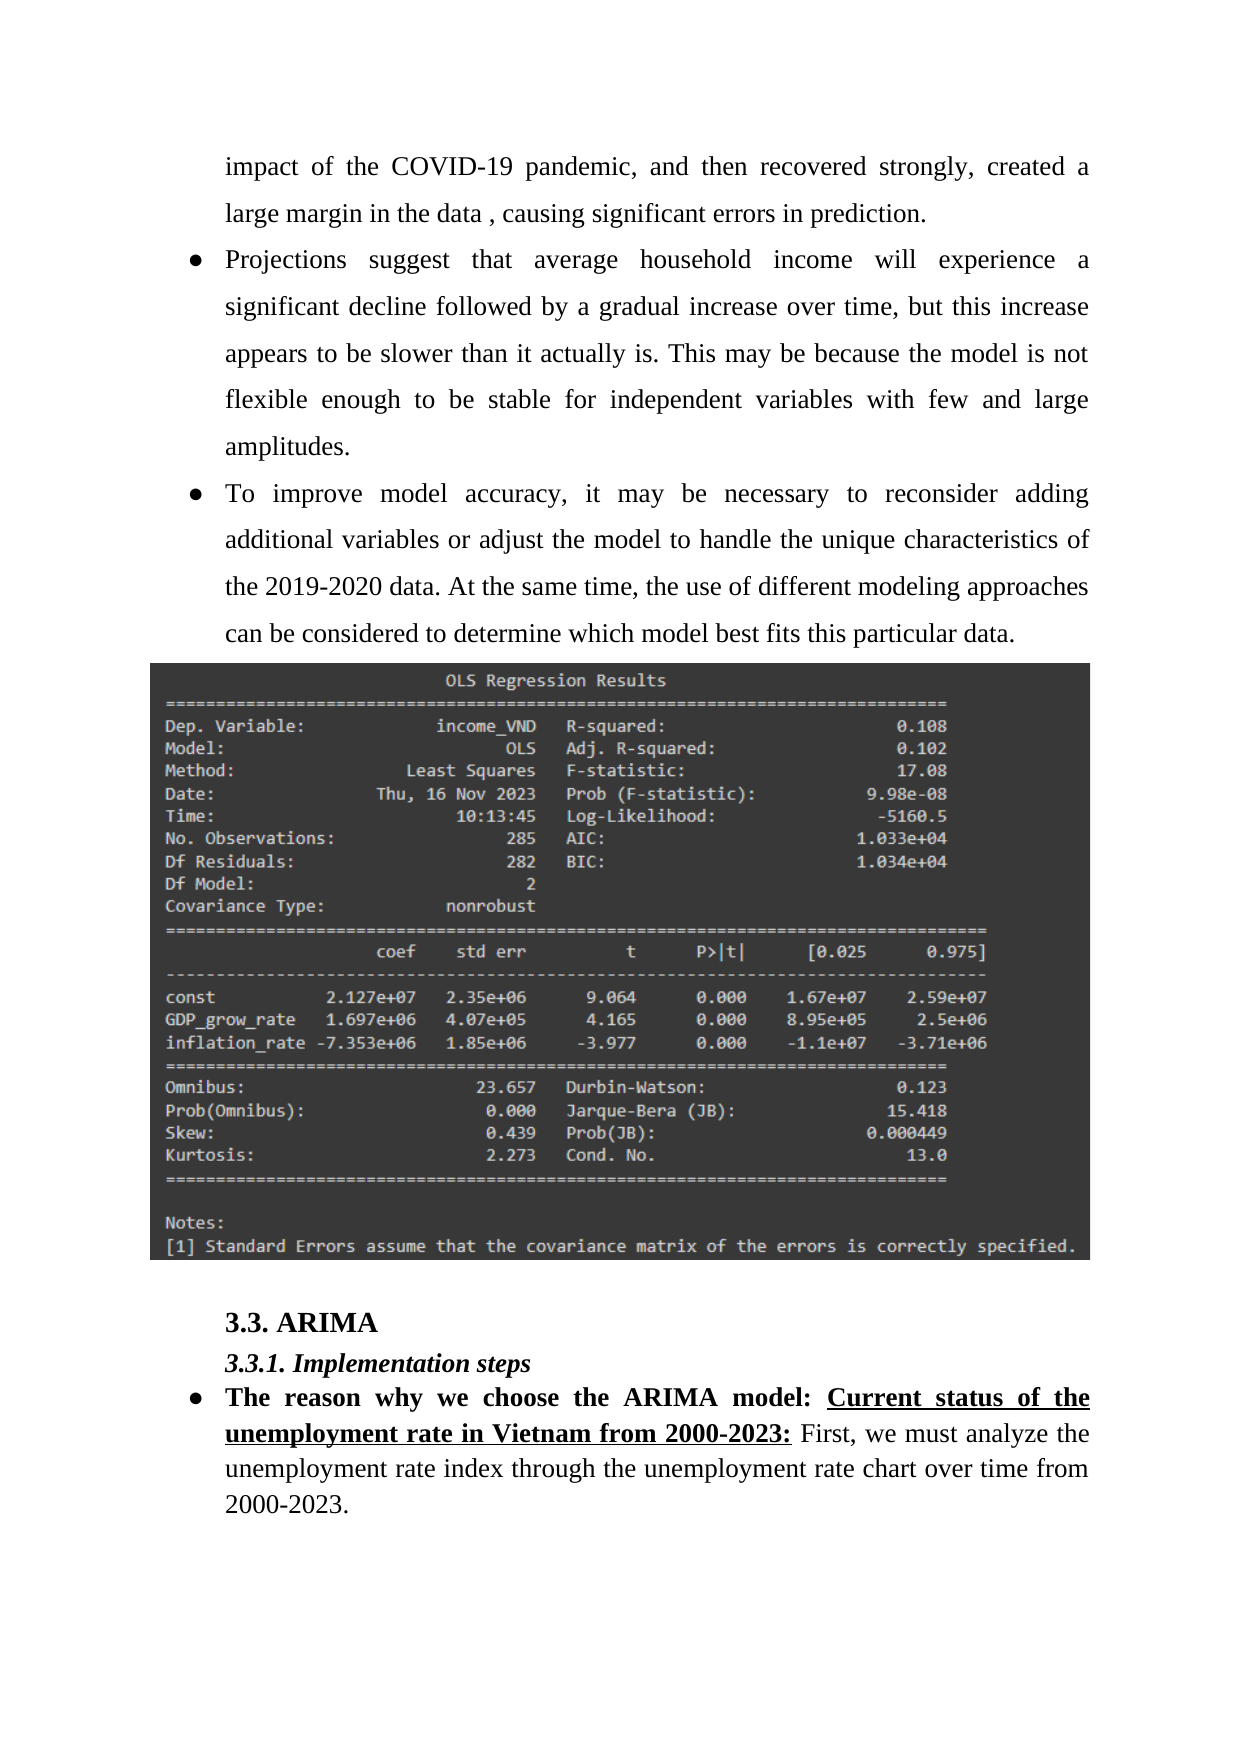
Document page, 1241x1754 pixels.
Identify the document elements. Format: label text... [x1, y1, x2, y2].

list To improve model accuracy, it may be necessary to reconsider adding additional variables or adjust the model to handle the unique characteristics of the 2019-2020 data. At the same time, the use of different modeling approaches can be considered to determine which model best fits this particular data. [187, 477, 1090, 648]
list Projections suggest that average household income will experience a significant decline followed by a gradual increase over time, but this increase appears to be slower than it actually is. This may be because the model is not flexible enough to be stable for independent variables with few and large amplitudes. [187, 243, 1090, 461]
picture [150, 663, 1091, 1260]
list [187, 150, 1090, 228]
list The reason why we choose the ARIMA model: Current status of the unemployment rate in Vietnam from 2000-2023: First, we must analyze the unemployment rate index through the unemployment rate chart over time from 2000-2023. [187, 1381, 1090, 1519]
subtitle 3.3. ARIMA [150, 1306, 1090, 1339]
subtitle 3.3.1. Implementation steps [225, 1347, 1090, 1379]
